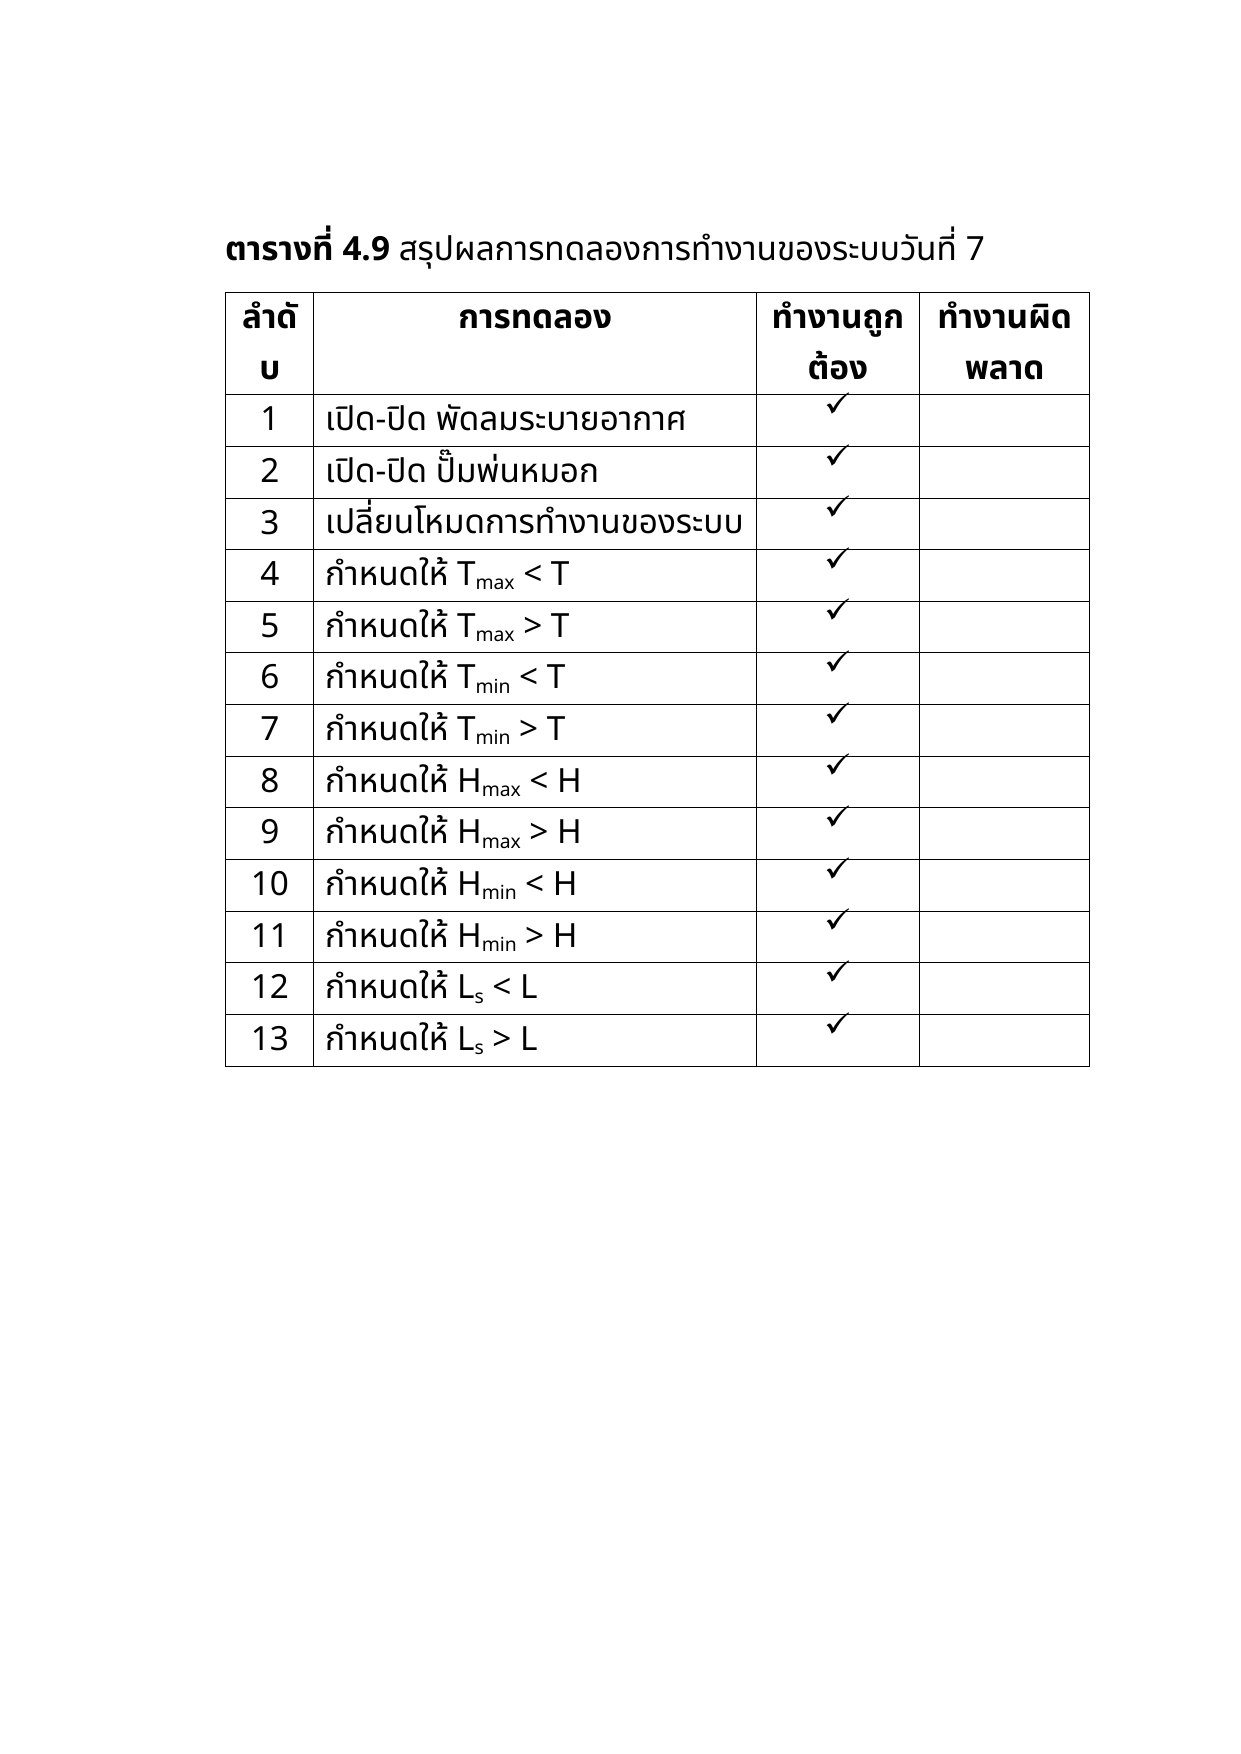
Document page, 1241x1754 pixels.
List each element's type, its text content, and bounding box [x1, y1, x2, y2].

table_cell [757, 447, 919, 497]
table_cell เปลี่ยนโหมดการทำงานของระบบ [314, 499, 756, 549]
table_cell [757, 602, 919, 652]
table_cell [920, 1015, 1089, 1066]
table_cell [920, 808, 1089, 859]
table_cell กำหนดให้ Hmin < H [314, 860, 756, 911]
table_cell กำหนดให้ Tmin > T [314, 705, 756, 756]
table_cell 7 [226, 705, 313, 756]
table_cell [757, 1015, 919, 1066]
table_cell 4 [226, 550, 313, 601]
table_cell กำหนดให้ Ls > L [314, 1015, 756, 1066]
table_cell [757, 912, 919, 962]
table_cell [920, 550, 1089, 601]
table_cell กำหนดให้ Hmax > H [314, 808, 756, 859]
table_cell 13 [226, 1015, 313, 1066]
table_cell 8 [226, 757, 313, 807]
table_cell [757, 653, 919, 704]
table_cell 2 [226, 447, 313, 497]
table_cell 10 [226, 860, 313, 911]
table_cell 12 [226, 963, 313, 1014]
table_cell เปิด-ปิด พัดลมระบายอากาศ [314, 395, 756, 446]
table_cell [757, 705, 919, 756]
table_cell 3 [226, 499, 313, 549]
table_cell [757, 963, 919, 1014]
table_cell [920, 757, 1089, 807]
table_cell เปิด-ปิด ปั๊มพ่นหมอก [314, 447, 756, 497]
table_cell [920, 912, 1089, 962]
table_cell [920, 705, 1089, 756]
table_cell 6 [226, 653, 313, 704]
table_cell [920, 395, 1089, 446]
table_cell กำหนดให้ Ls < L [314, 963, 756, 1014]
table_cell กำหนดให้ Tmin < T [314, 653, 756, 704]
table_cell กำหนดให้ Hmax < H [314, 757, 756, 807]
table_header การทดลอง [314, 293, 756, 394]
table_cell [757, 808, 919, 859]
table_header ทำงานผิดพลาด [920, 293, 1089, 394]
table_cell 5 [226, 602, 313, 652]
table_cell [757, 499, 919, 549]
table_cell [757, 757, 919, 807]
table_cell 1 [226, 395, 313, 446]
table_cell 11 [226, 912, 313, 962]
table_cell [920, 653, 1089, 704]
table_header ทำงานถูกต้อง [757, 293, 919, 394]
table_cell กำหนดให้ Hmin > H [314, 912, 756, 962]
table_cell [757, 860, 919, 911]
table_cell กำหนดให้ Tmax > T [314, 602, 756, 652]
table_cell กำหนดให้ Tmax < T [314, 550, 756, 601]
table_cell [920, 963, 1089, 1014]
table_header ลำดับ [226, 293, 313, 394]
table_cell [757, 395, 919, 446]
table_cell [757, 550, 919, 601]
table_cell [920, 499, 1089, 549]
table_cell 9 [226, 808, 313, 859]
table_cell [920, 860, 1089, 911]
table_cell [920, 447, 1089, 497]
table_cell [920, 602, 1089, 652]
text ตารางที่ 4.9 สรุปผลการทดลองการทำงานของระบบวันที่ 7 [225, 225, 1090, 276]
